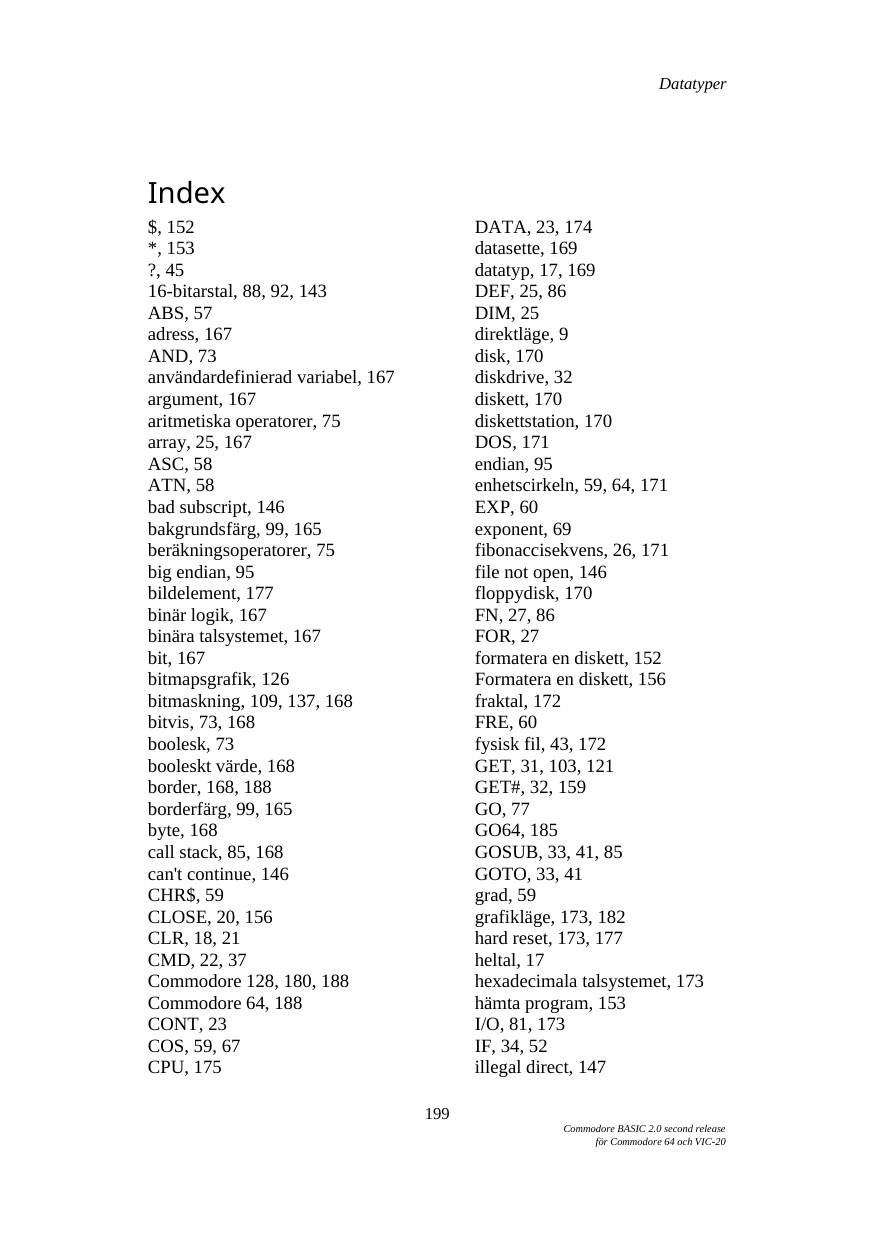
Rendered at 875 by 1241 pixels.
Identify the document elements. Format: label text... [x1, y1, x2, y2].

text FN, 27, 86 [474, 604, 726, 625]
text heltal, 17 [474, 949, 726, 970]
text DATA, 23, 174 [474, 216, 726, 237]
text floppydisk, 170 [474, 582, 726, 604]
text exponent, 69 [474, 517, 726, 539]
text Formatera en diskett, 156 [474, 668, 726, 690]
text binära talsystemet, 167 [148, 625, 399, 647]
text hard reset, 173, 177 [474, 927, 726, 949]
text CLR, 18, 21 [148, 927, 399, 949]
text datasette, 169 [474, 237, 726, 259]
text DOS, 171 [474, 431, 726, 453]
text GET, 31, 103, 121 [474, 754, 726, 776]
text CLOSE, 20, 156 [148, 906, 399, 927]
text FOR, 27 [474, 625, 726, 647]
text I/O, 81, 173 [474, 1013, 726, 1035]
text enhetscirkeln, 59, 64, 171 [474, 474, 726, 496]
text call stack, 85, 168 [148, 841, 399, 862]
text endian, 95 [474, 453, 726, 474]
text diskdrive, 32 [474, 366, 726, 388]
text ?, 45 [148, 259, 399, 280]
text bakgrundsfärg, 99, 165 [148, 517, 399, 539]
text fibonaccisekvens, 26, 171 [474, 539, 726, 561]
text GOTO, 33, 41 [474, 862, 726, 884]
text byte, 168 [148, 819, 399, 841]
text bit, 167 [148, 647, 399, 668]
text GOSUB, 33, 41, 85 [474, 841, 726, 862]
text bitmapsgrafik, 126 [148, 668, 399, 690]
text IF, 34, 52 [474, 1035, 726, 1056]
text disk, 170 [474, 345, 726, 366]
text file not open, 146 [474, 561, 726, 582]
text CHR$, 59 [148, 884, 399, 906]
text bad subscript, 146 [148, 496, 399, 517]
text adress, 167 [148, 323, 399, 345]
text ABS, 57 [148, 302, 399, 323]
text GO, 77 [474, 798, 726, 819]
text boolesk, 73 [148, 733, 399, 754]
text formatera en diskett, 152 [474, 647, 726, 668]
text datatyp, 17, 169 [474, 259, 726, 280]
text bitvis, 73, 168 [148, 711, 399, 733]
text GO64, 185 [474, 819, 726, 841]
text COS, 59, 67 [148, 1035, 399, 1056]
text FRE, 60 [474, 711, 726, 733]
text hämta program, 153 [474, 992, 726, 1013]
text Commodore 64, 188 [148, 992, 399, 1013]
subtitle Index [148, 173, 726, 212]
text can't continue, 146 [148, 862, 399, 884]
text array, 25, 167 [148, 431, 399, 453]
text diskett, 170 [474, 388, 726, 409]
text diskettstation, 170 [474, 409, 726, 431]
text Commodore 128, 180, 188 [148, 970, 399, 992]
text ASC, 58 [148, 453, 399, 474]
text fraktal, 172 [474, 690, 726, 711]
text grad, 59 [474, 884, 726, 906]
text bildelement, 177 [148, 582, 399, 604]
text ATN, 58 [148, 474, 399, 496]
text beräkningsoperatorer, 75 [148, 539, 399, 561]
text fysisk fil, 43, 172 [474, 733, 726, 754]
text big endian, 95 [148, 561, 399, 582]
text användardefinierad variabel, 167 [148, 366, 399, 388]
text EXP, 60 [474, 496, 726, 517]
text $, 152 [148, 216, 399, 237]
text *, 153 [148, 237, 399, 259]
text borderfärg, 99, 165 [148, 798, 399, 819]
text border, 168, 188 [148, 776, 399, 798]
text 16-bitarstal, 88, 92, 143 [148, 280, 399, 302]
text CPU, 175 [148, 1056, 399, 1078]
text bitmaskning, 109, 137, 168 [148, 690, 399, 711]
text GET#, 32, 159 [474, 776, 726, 798]
text aritmetiska operatorer, 75 [148, 409, 399, 431]
text DIM, 25 [474, 302, 726, 323]
text binär logik, 167 [148, 604, 399, 625]
text illegal direct, 147 [474, 1056, 726, 1078]
text booleskt värde, 168 [148, 754, 399, 776]
text grafikläge, 173, 182 [474, 906, 726, 927]
text DEF, 25, 86 [474, 280, 726, 302]
text direktläge, 9 [474, 323, 726, 345]
text CONT, 23 [148, 1013, 399, 1035]
text hexadecimala talsystemet, 173 [474, 970, 726, 992]
text CMD, 22, 37 [148, 949, 399, 970]
text AND, 73 [148, 345, 399, 366]
text argument, 167 [148, 388, 399, 409]
